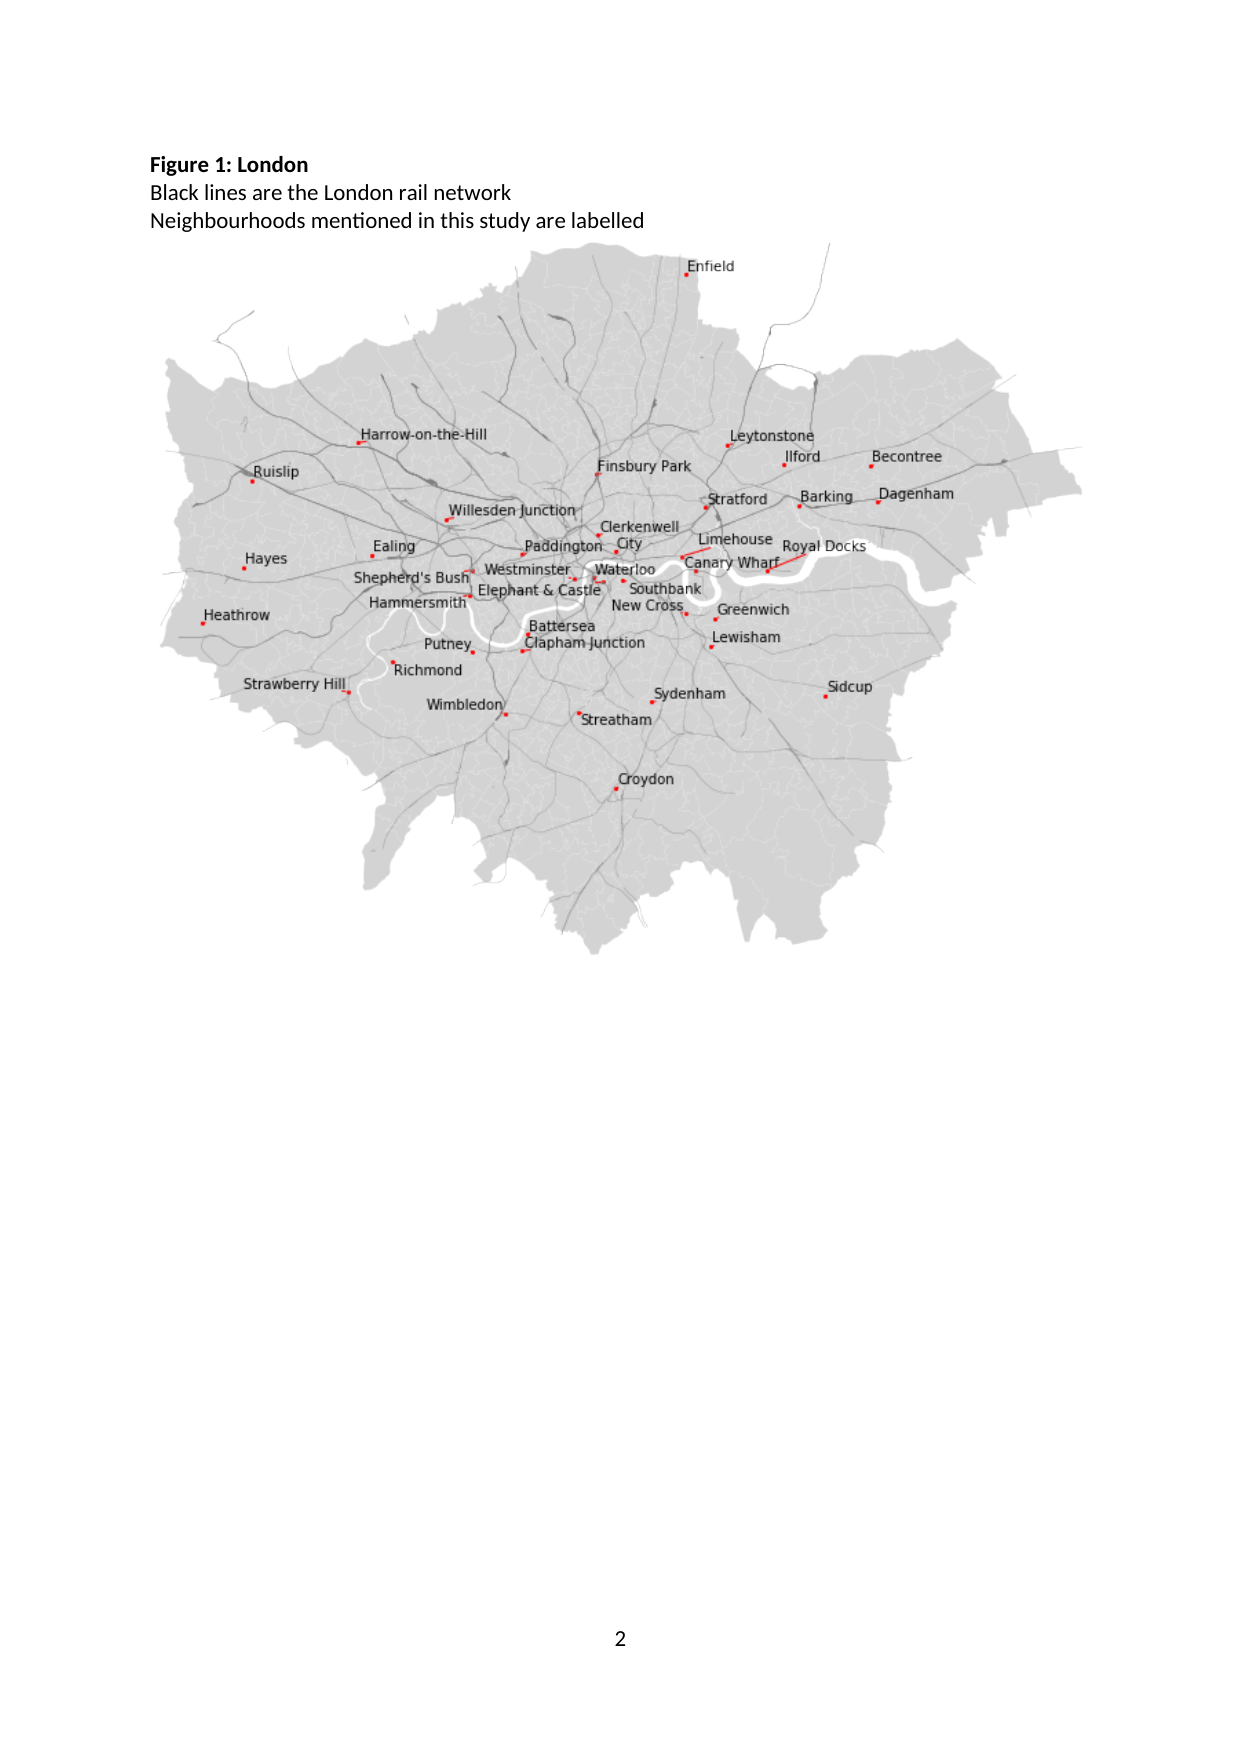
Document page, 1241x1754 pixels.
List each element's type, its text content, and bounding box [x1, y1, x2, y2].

picture [150, 234, 1091, 965]
text Black lines are the London rail network [150, 178, 1090, 206]
text Figure 1: London [150, 150, 1090, 178]
text Neighbourhoods mentioned in this study are labelled [150, 206, 1090, 234]
